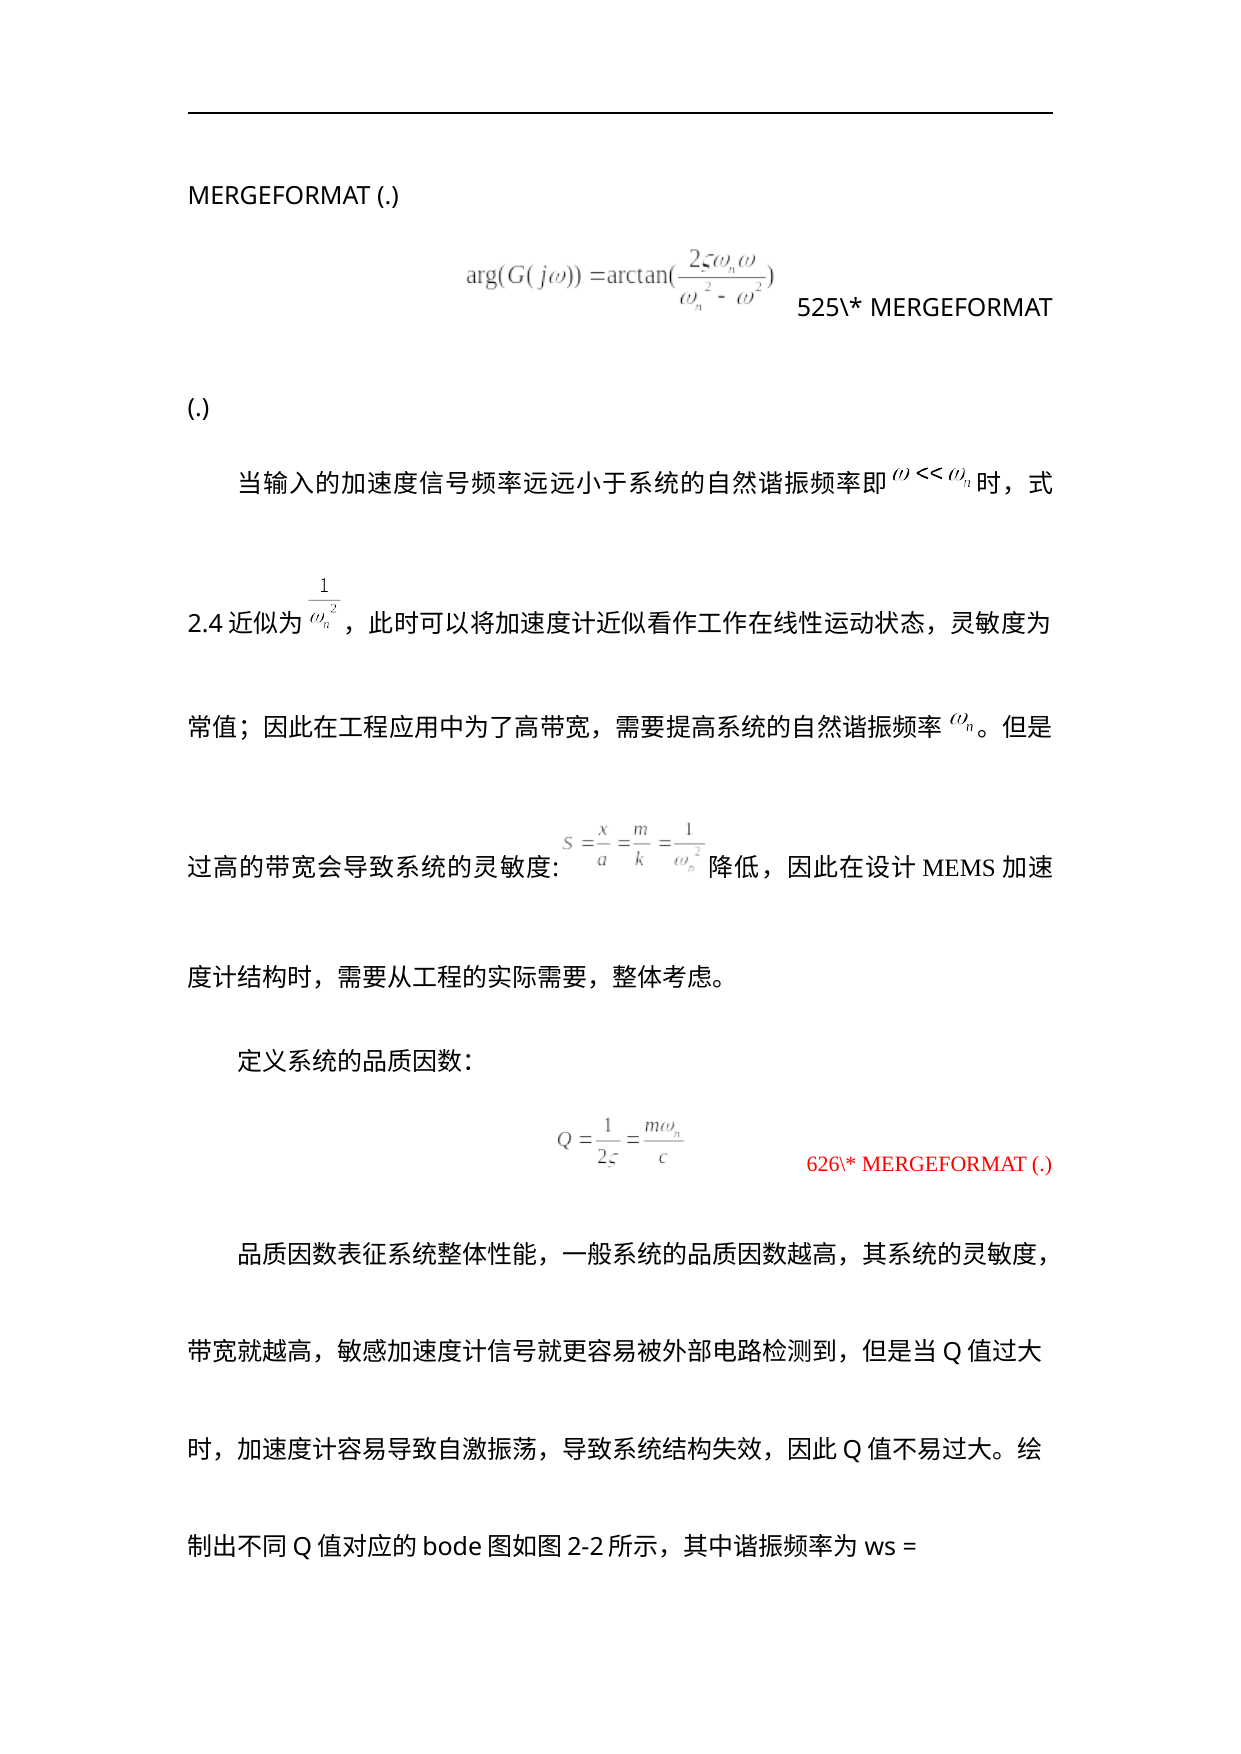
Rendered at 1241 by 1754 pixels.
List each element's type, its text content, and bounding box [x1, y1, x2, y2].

text 当输入的加速度信号频率远远小于系统的自然谐振频率即时，式2.4近似为，此时可以将加速度计近似看作工作在线性运动状态，灵敏度为常值；因此在工程应用中为了高带宽，需要提高系统的自然谐振频率。但是过高的带宽会导致系统的灵敏度:降低，因此在设计MEMS加速度计结构时，需要从工程的实际需要，整体考虑。 [187, 456, 1053, 1008]
text 定义系统的品质因数： [187, 1027, 1053, 1092]
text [187, 1220, 1053, 1577]
